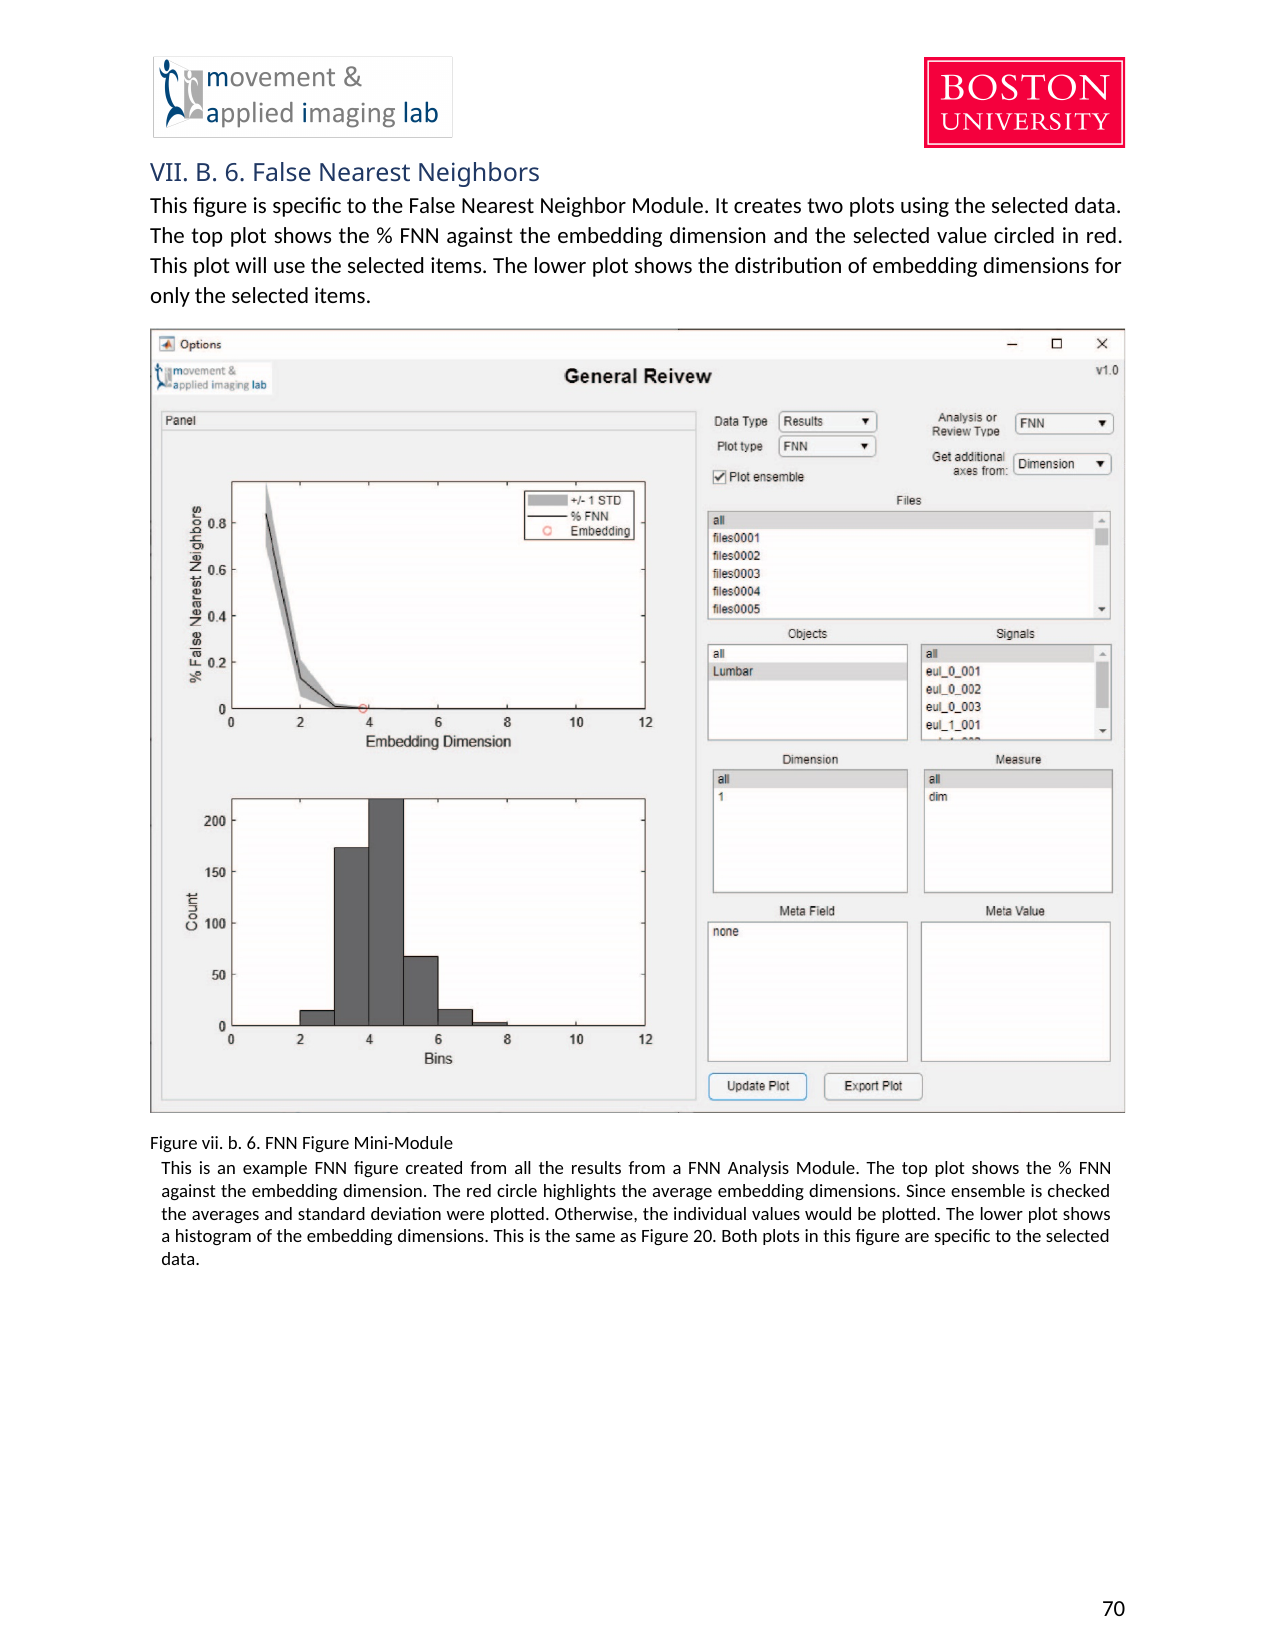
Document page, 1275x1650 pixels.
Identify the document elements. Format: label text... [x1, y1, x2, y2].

picture [924, 57, 1125, 148]
subtitle VII. B. 6. False Nearest Neighbors [150, 154, 1125, 188]
text This figure is specific to the False Nearest Neighbor Module. It creates two plots using the selected data. The top plot shows the % FNN against the embedding dimension and the selected value circled in red. This plot will use the selected items. The lower plot shows the distribution of embedding dimensions for only the selected items. [150, 191, 1125, 309]
picture [153, 50, 462, 148]
text Figure vii. b. 6. FNN Figure Mini-Module [150, 1131, 1125, 1154]
table_header This is an example FNN figure created from all the results from a FNN Analysis Module. The top plot shows the % FNN against the embedding dimension. The red circle highlights the average embedding dimensions. Since ensemble is checked the averages and standard deviation were plotted. Otherwise, the individual values would be plotted. The lower plot shows a histogram of the embedding dimensions. This is the same as Figure 20. Both plots in this figure are specific to the selected data. [150, 1156, 1124, 1271]
picture [150, 328, 1125, 1113]
